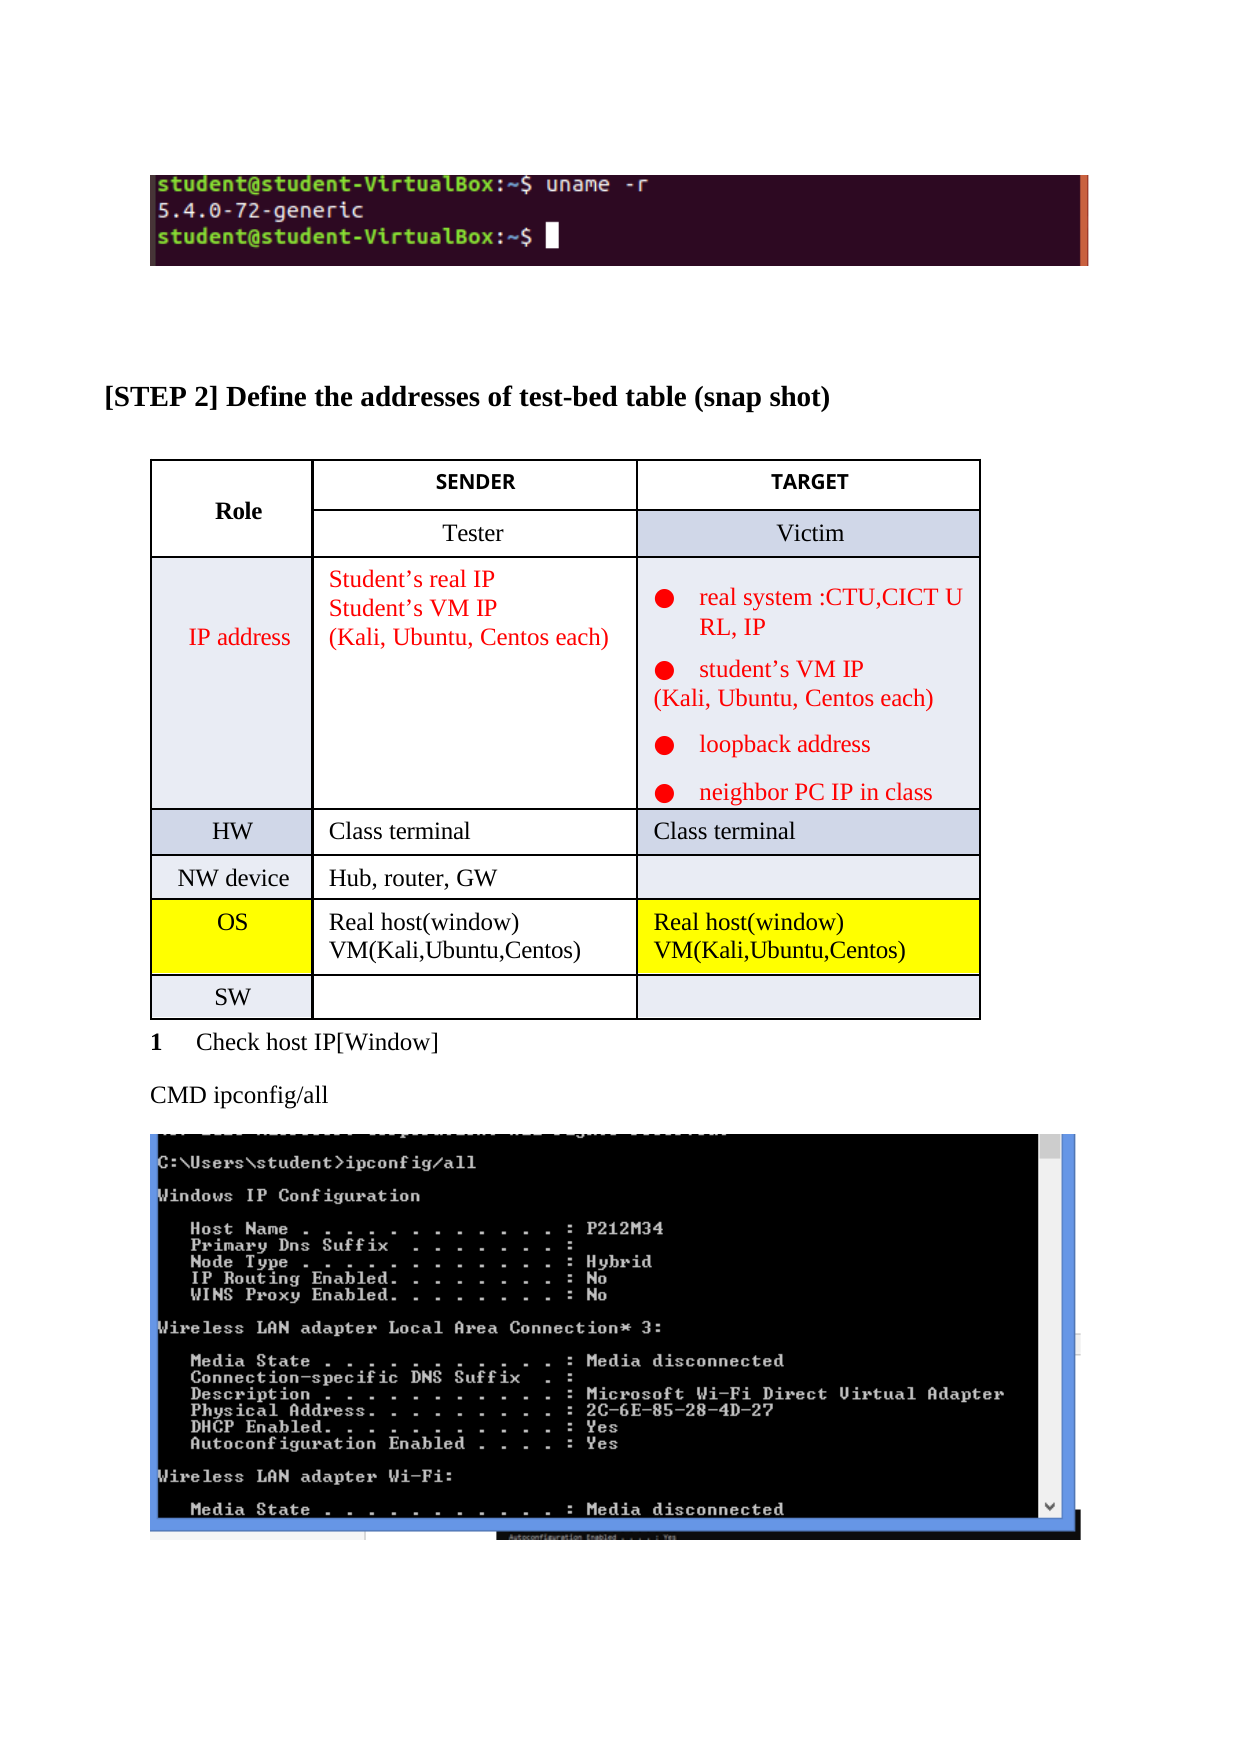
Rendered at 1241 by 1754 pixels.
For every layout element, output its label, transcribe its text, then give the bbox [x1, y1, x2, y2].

table_cell Class terminal [314, 810, 636, 854]
table_header SENDER [314, 461, 636, 509]
table_cell Class terminal [638, 810, 979, 854]
table_cell Hub, router, GW [314, 856, 636, 898]
table_header Role [152, 461, 311, 556]
table_cell [314, 976, 636, 1017]
table_cell Tester [314, 511, 636, 556]
subtitle [STEP 2] Define the addresses of test-bed table (snap shot) [104, 379, 1103, 413]
table_cell Real host(window) VM(Kali,Ubuntu,Centos) [314, 900, 636, 973]
table_cell real system :CTU,CICT U RL, IP student’s VM IP (Kali, Ubuntu, Centos each) loopback address neighbor PC IP in class [638, 558, 979, 808]
picture [150, 175, 1089, 266]
table_cell Real host(window) VM(Kali,Ubuntu,Centos) [638, 900, 979, 973]
table_cell IP address [152, 558, 311, 808]
table_cell Student’s real IP Student’s VM IP (Kali, Ubuntu, Centos each) [314, 558, 636, 808]
table_cell OS [152, 900, 311, 973]
picture [150, 1134, 1081, 1540]
list Check host IP[Window] CMD ipconfig/all [150, 1027, 439, 1109]
table_cell Victim [638, 511, 979, 556]
table_header TARGET [638, 461, 979, 509]
table_cell HW [152, 810, 311, 854]
table_cell NW device [152, 856, 311, 898]
table_cell SW [152, 976, 311, 1017]
table_cell [638, 976, 979, 1017]
table_cell [638, 856, 979, 898]
